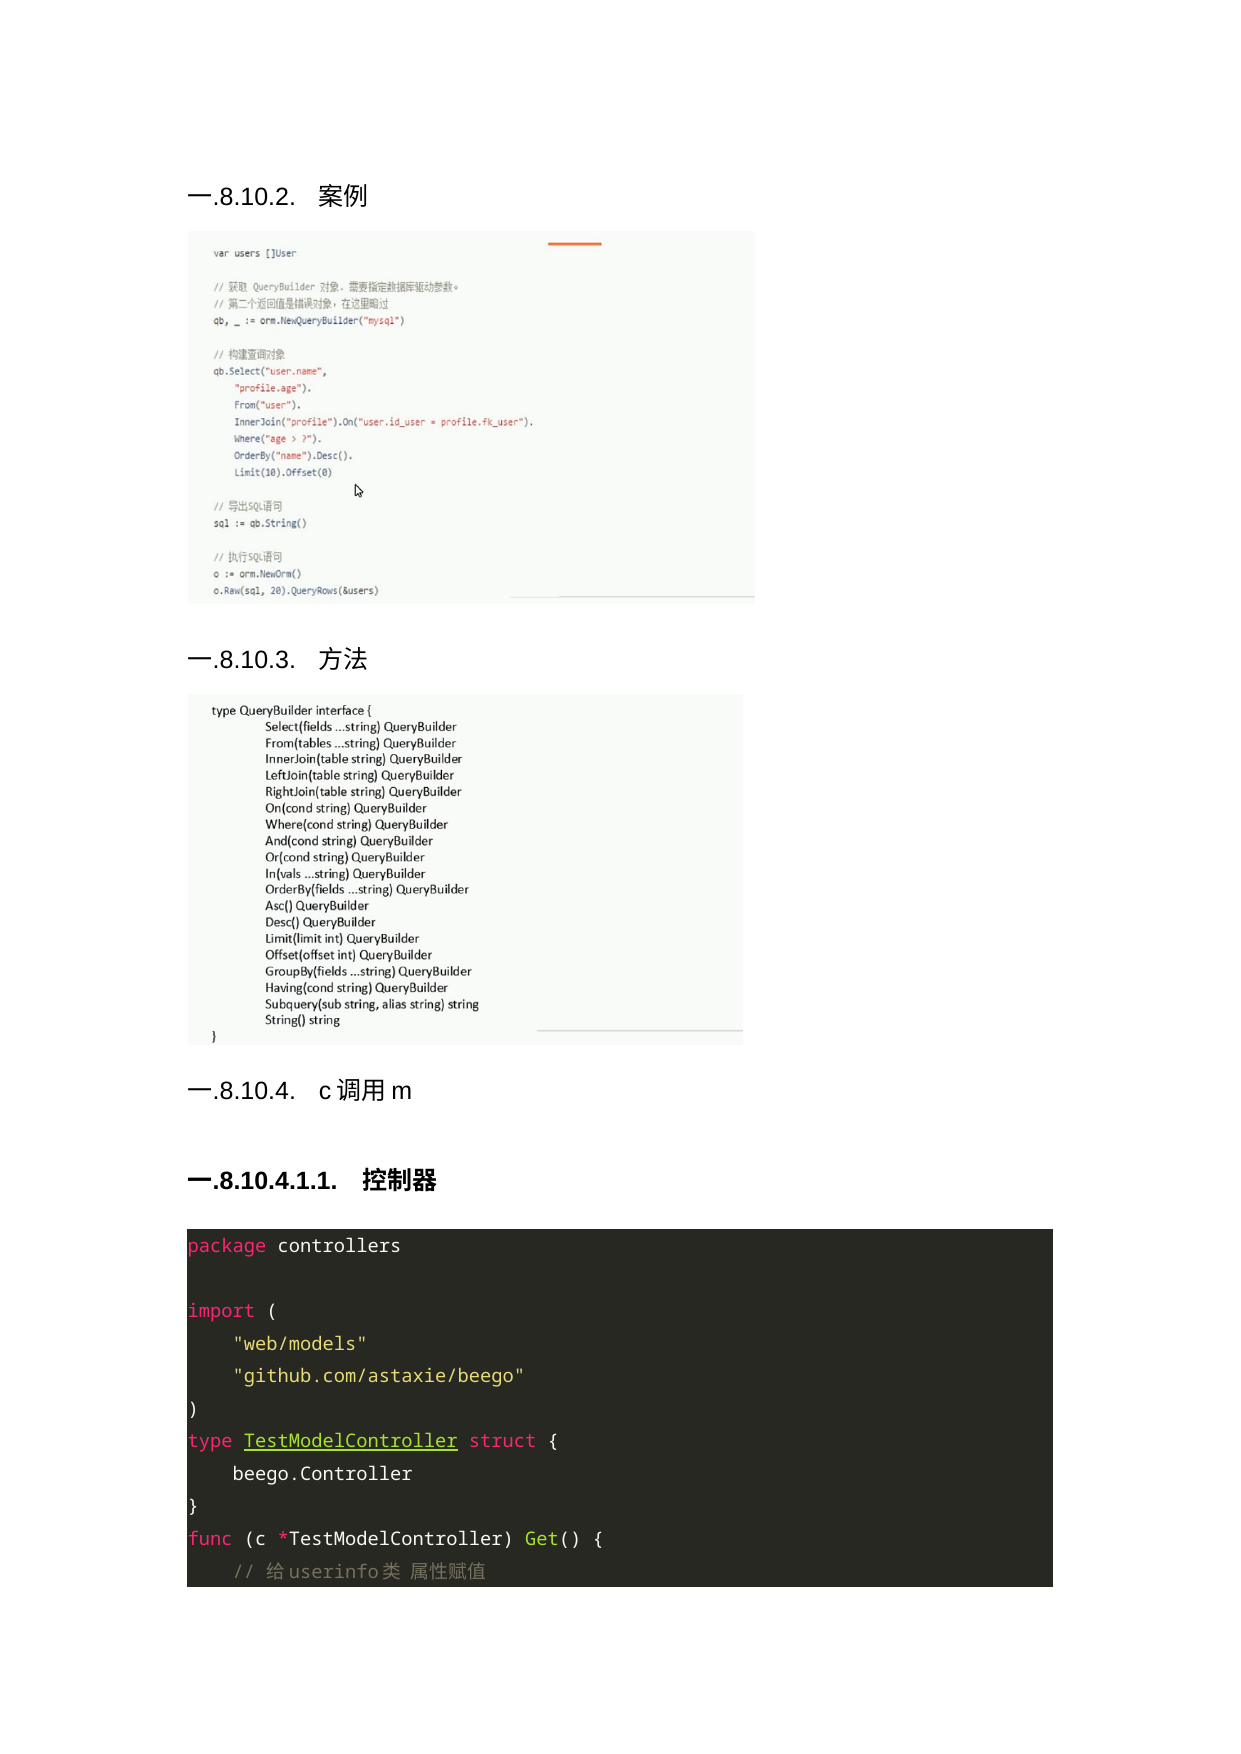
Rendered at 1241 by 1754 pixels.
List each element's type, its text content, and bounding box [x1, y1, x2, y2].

picture [187, 231, 755, 604]
subtitle c调用m [187, 1056, 1053, 1121]
subtitle 控制器 [187, 1146, 1053, 1211]
text import ( [187, 1294, 1053, 1327]
text // 给userinfo类 属性赋值 [187, 1554, 1053, 1587]
text "github.com/astaxie/beego" [187, 1359, 1053, 1392]
picture [187, 694, 744, 1045]
text ) [187, 1392, 1053, 1424]
text type TestModelController struct { [187, 1424, 1053, 1457]
text package controllers [187, 1229, 1053, 1262]
subtitle 方法 [187, 625, 1053, 690]
text "web/models" [187, 1327, 1053, 1359]
text } [187, 1489, 1053, 1522]
text func (c *TestModelController) Get() { [187, 1522, 1053, 1554]
subtitle 案例 [187, 162, 1053, 227]
text beego.Controller [187, 1457, 1053, 1489]
